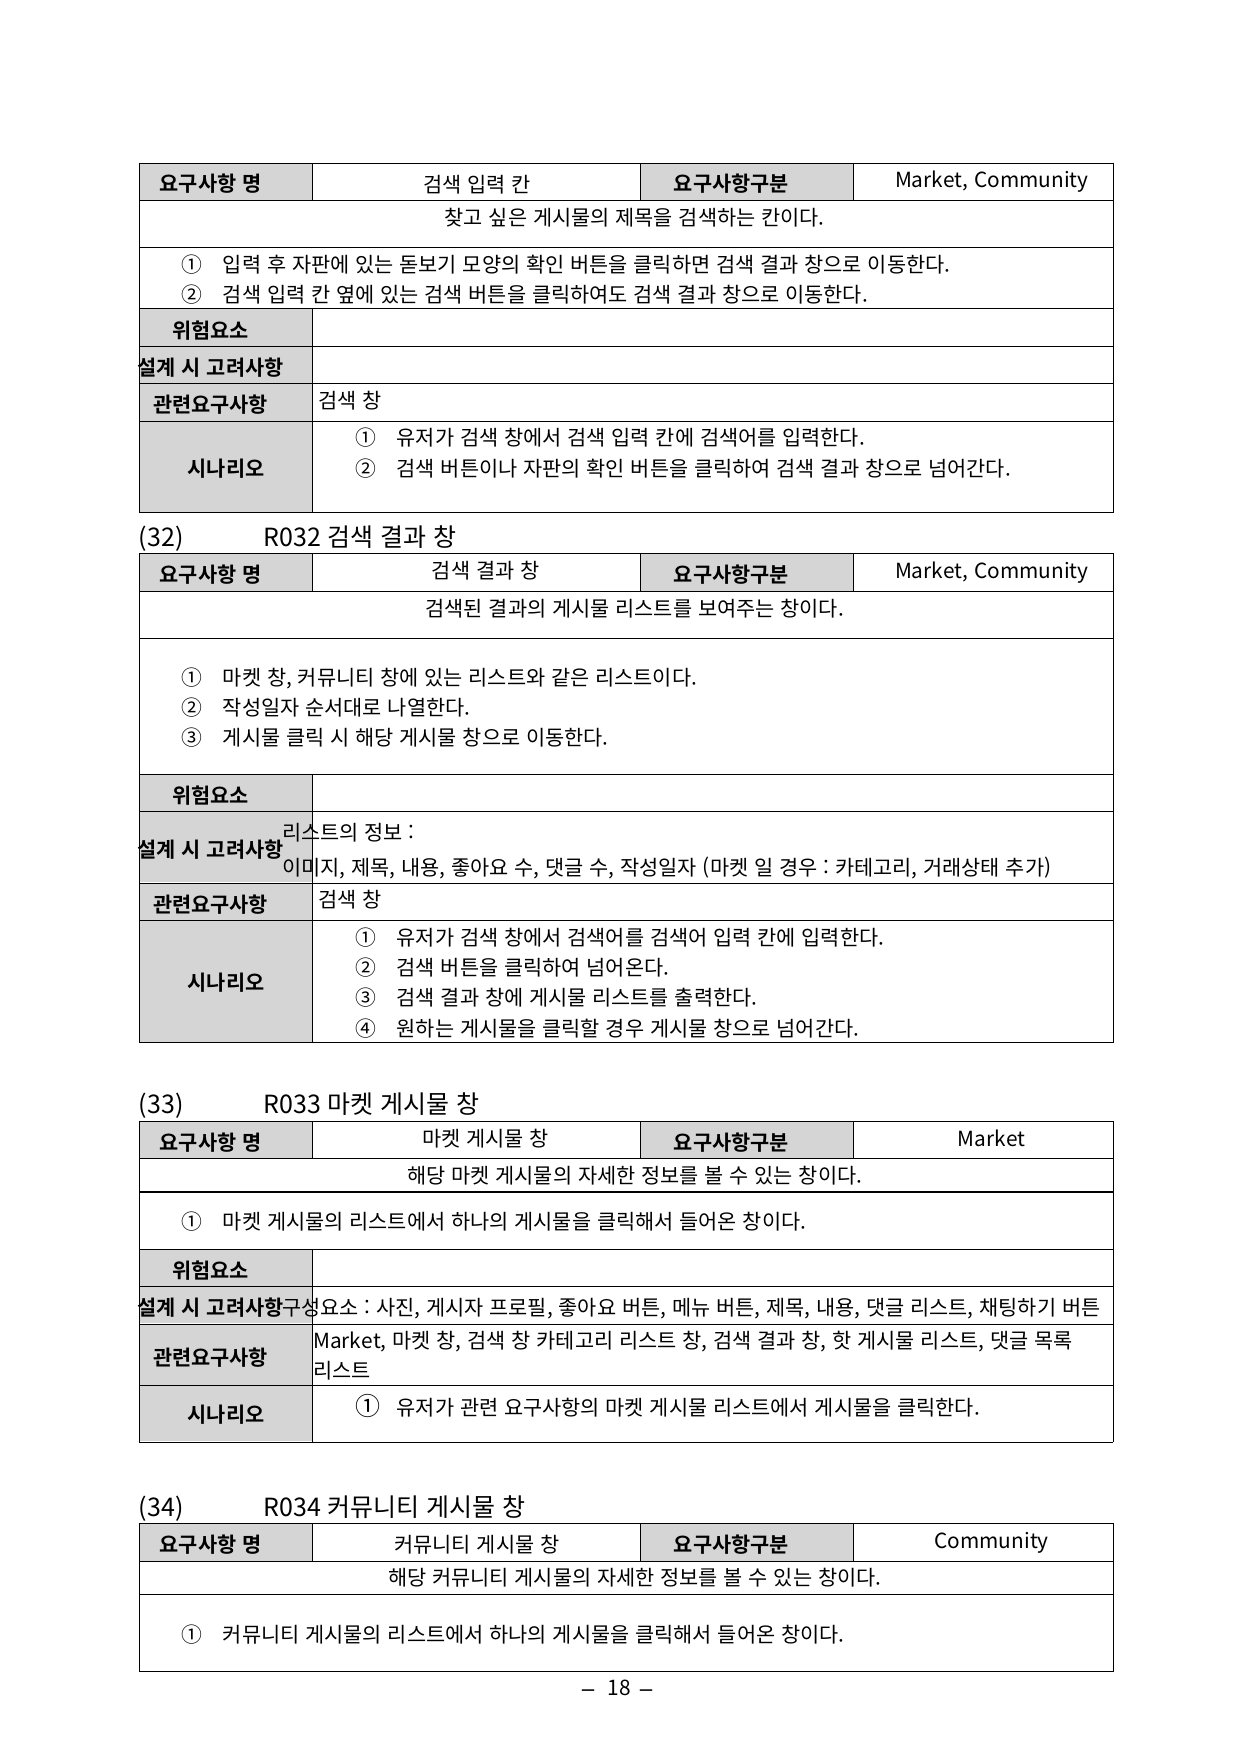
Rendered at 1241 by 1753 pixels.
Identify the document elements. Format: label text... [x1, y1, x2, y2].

table_cell [313, 775, 1113, 811]
table_header 요구사항 명 [140, 1122, 312, 1158]
table_cell 해당 커뮤니티 게시물의 자세한 정보를 볼 수 있는 창이다. [140, 1562, 1113, 1594]
table_cell 유저가 관련 요구사항의 마켓 게시물 리스트에서 게시물을 클릭한다. [313, 1386, 1113, 1441]
table_cell [313, 309, 1113, 346]
table_cell 위험요소 [140, 309, 312, 346]
table_header 요구사항구분 [641, 1524, 853, 1561]
table_cell 유저가 검색 창에서 검색어를 검색어 입력 칸에 입력한다. 검색 버튼을 클릭하여 넘어온다. 검색 결과 창에 게시물 리스트를 출력한다. 원하는 게시물을 클릭할 경우 게시물 창으로 넘어간다. [313, 921, 1113, 1042]
table_header Community [854, 1524, 1113, 1561]
table_cell 관련요구사항 [140, 1325, 312, 1385]
table_header 요구사항구분 [641, 164, 853, 200]
table_header 검색 입력 칸 [313, 164, 640, 200]
table_cell 찾고 싶은 게시물의 제목을 검색하는 칸이다. [140, 201, 1113, 247]
table_cell 검색된 결과의 게시물 리스트를 보여주는 창이다. [140, 592, 1113, 638]
table_cell 시나리오 [140, 921, 312, 1042]
table_cell 입력 후 자판에 있는 돋보기 모양의 확인 버튼을 클릭하면 검색 결과 창으로 이동한다. 검색 입력 칸 옆에 있는 검색 버튼을 클릭하여도 검색 결과 창으로 이동한다. [140, 248, 1113, 308]
table_cell 유저가 검색 창에서 검색 입력 칸에 검색어를 입력한다. 검색 버튼이나 자판의 확인 버튼을 클릭하여 검색 결과 창으로 넘어간다. [313, 422, 1113, 512]
table_header Market, Community [854, 164, 1113, 200]
table_cell 구성요소 : 사진, 게시자 프로필, 좋아요 버튼, 메뉴 버튼, 제목, 내용, 댓글 리스트, 채팅하기 버튼 [313, 1287, 1113, 1323]
table_cell 시나리오 [140, 1386, 312, 1441]
table_cell Market, 마켓 창, 검색 창 카테고리 리스트 창, 검색 결과 창, 핫 게시물 리스트, 댓글 목록 리스트 [313, 1325, 1113, 1385]
table_header 마켓 게시물 창 [313, 1122, 640, 1158]
table_cell 위험요소 [140, 1250, 312, 1286]
table_cell 검색 창 [313, 884, 1113, 920]
table_cell 검색 창 [313, 384, 1113, 421]
table_cell 위험요소 [140, 775, 312, 811]
list R033 마켓 게시물 창 [138, 1084, 1153, 1121]
table_cell 리스트의 정보 : 이미지, 제목, 내용, 좋아요 수, 댓글 수, 작성일자 (마켓 일 경우 : 카테고리, 거래상태 추가) [313, 812, 1113, 882]
table_cell [313, 347, 1113, 383]
table_cell 설계 시 고려사항 [140, 812, 312, 882]
list R032 검색 결과 창 [138, 517, 1153, 553]
table_cell 관련요구사항 [140, 384, 312, 421]
table_cell 시나리오 [140, 422, 312, 512]
table_header 요구사항 명 [140, 164, 312, 200]
table_cell 마켓 게시물의 리스트에서 하나의 게시물을 클릭해서 들어온 창이다. [140, 1193, 1113, 1249]
table_cell 관련요구사항 [140, 884, 312, 920]
table_cell 설계 시 고려사항 [140, 347, 312, 383]
table_cell 설계 시 고려사항 [140, 1287, 312, 1323]
table_header Market [854, 1122, 1113, 1158]
table_header 요구사항 명 [140, 1524, 312, 1561]
table_header 요구사항구분 [641, 554, 853, 591]
table_cell [313, 1250, 1113, 1286]
table_header 커뮤니티 게시물 창 [313, 1524, 640, 1561]
table_header 요구사항 명 [140, 554, 312, 591]
table_header 요구사항구분 [641, 1122, 853, 1158]
table_cell 커뮤니티 게시물의 리스트에서 하나의 게시물을 클릭해서 들어온 창이다. [140, 1595, 1113, 1671]
table_cell 해당 마켓 게시물의 자세한 정보를 볼 수 있는 창이다. [140, 1159, 1113, 1191]
list R034 커뮤니티 게시물 창 [138, 1487, 1153, 1523]
table_cell 마켓 창, 커뮤니티 창에 있는 리스트와 같은 리스트이다. 작성일자 순서대로 나열한다. 게시물 클릭 시 해당 게시물 창으로 이동한다. [140, 639, 1113, 773]
table_header 검색 결과 창 [313, 554, 640, 591]
table_header Market, Community [854, 554, 1113, 591]
